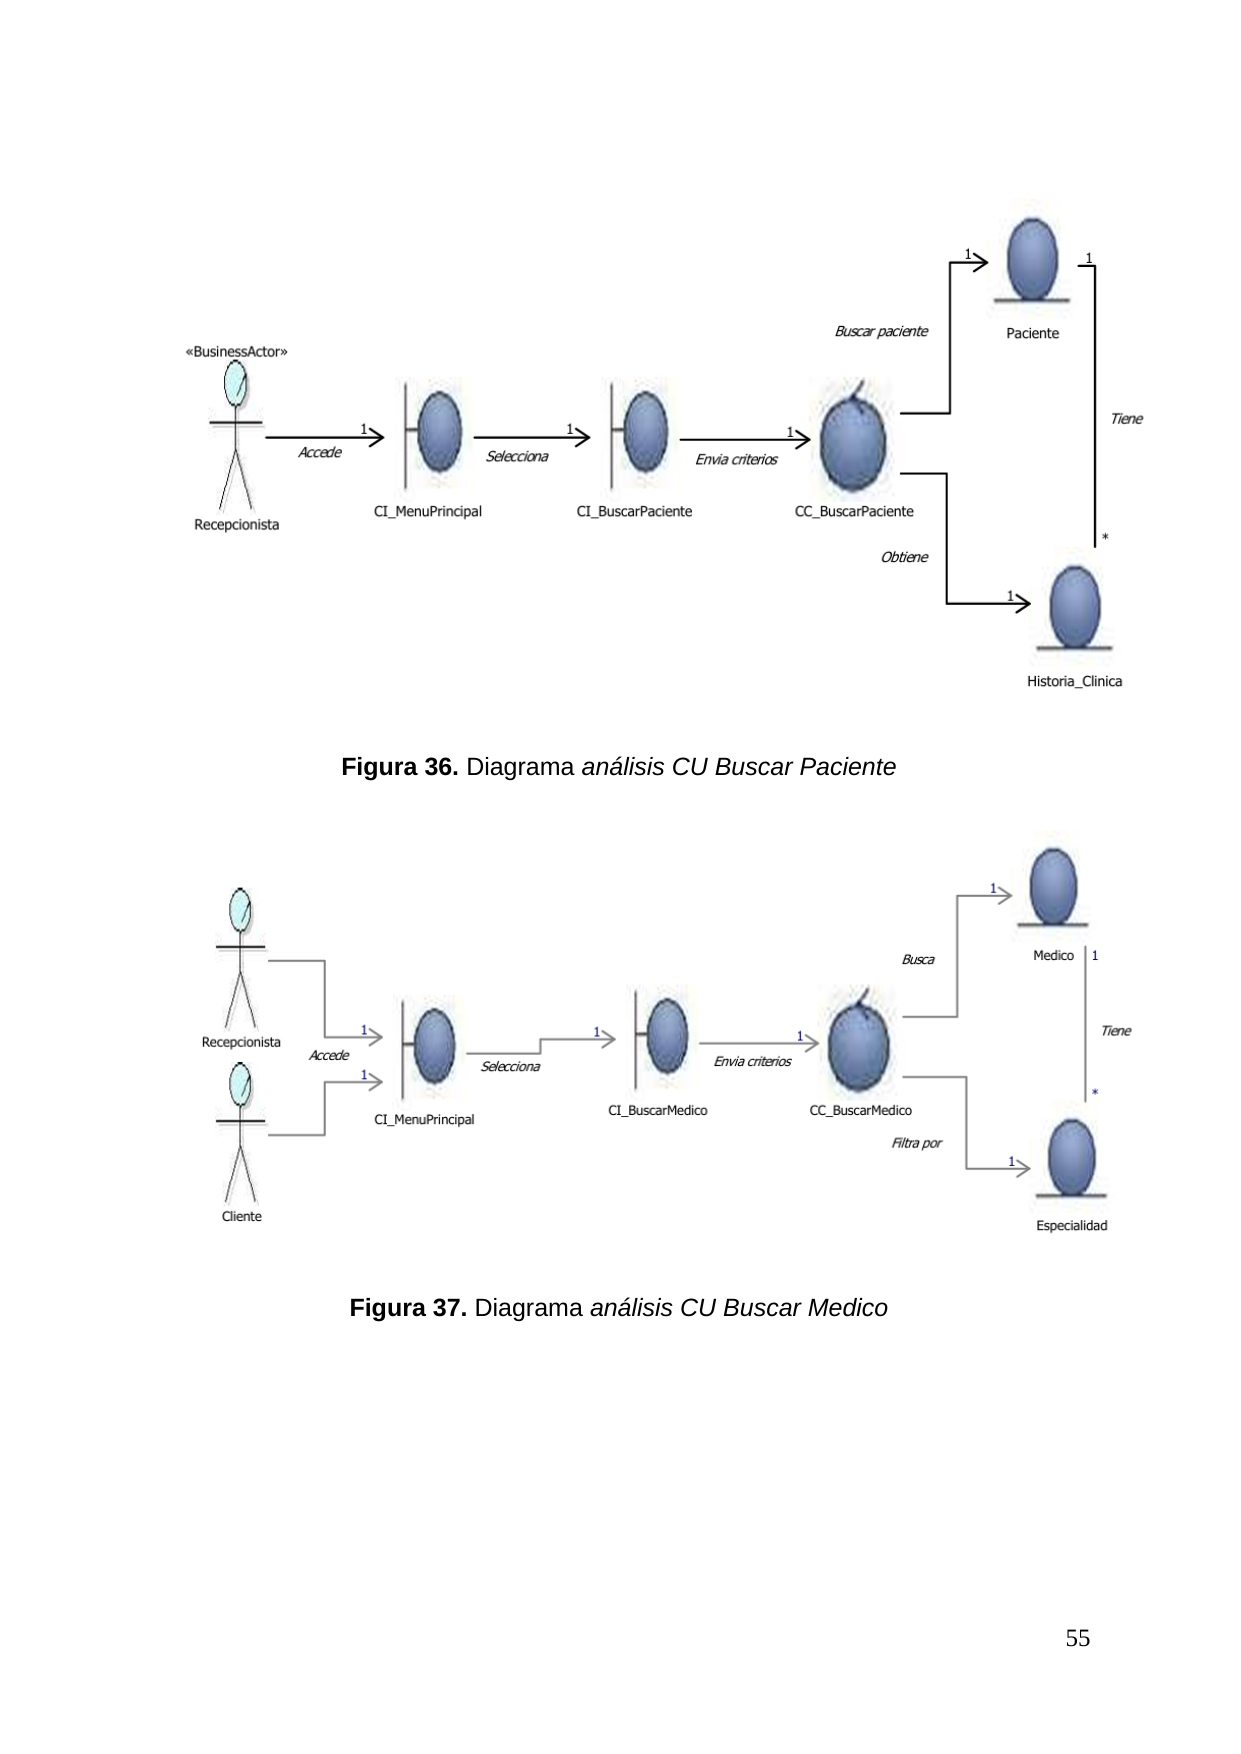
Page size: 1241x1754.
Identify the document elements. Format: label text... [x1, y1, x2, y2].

text Figura 37. Diagrama análisis CU Buscar Medico [150, 1293, 1090, 1321]
text Figura 36. Diagrama análisis CU Buscar Paciente [150, 752, 1090, 781]
picture [150, 802, 1149, 1272]
picture [150, 150, 1171, 732]
